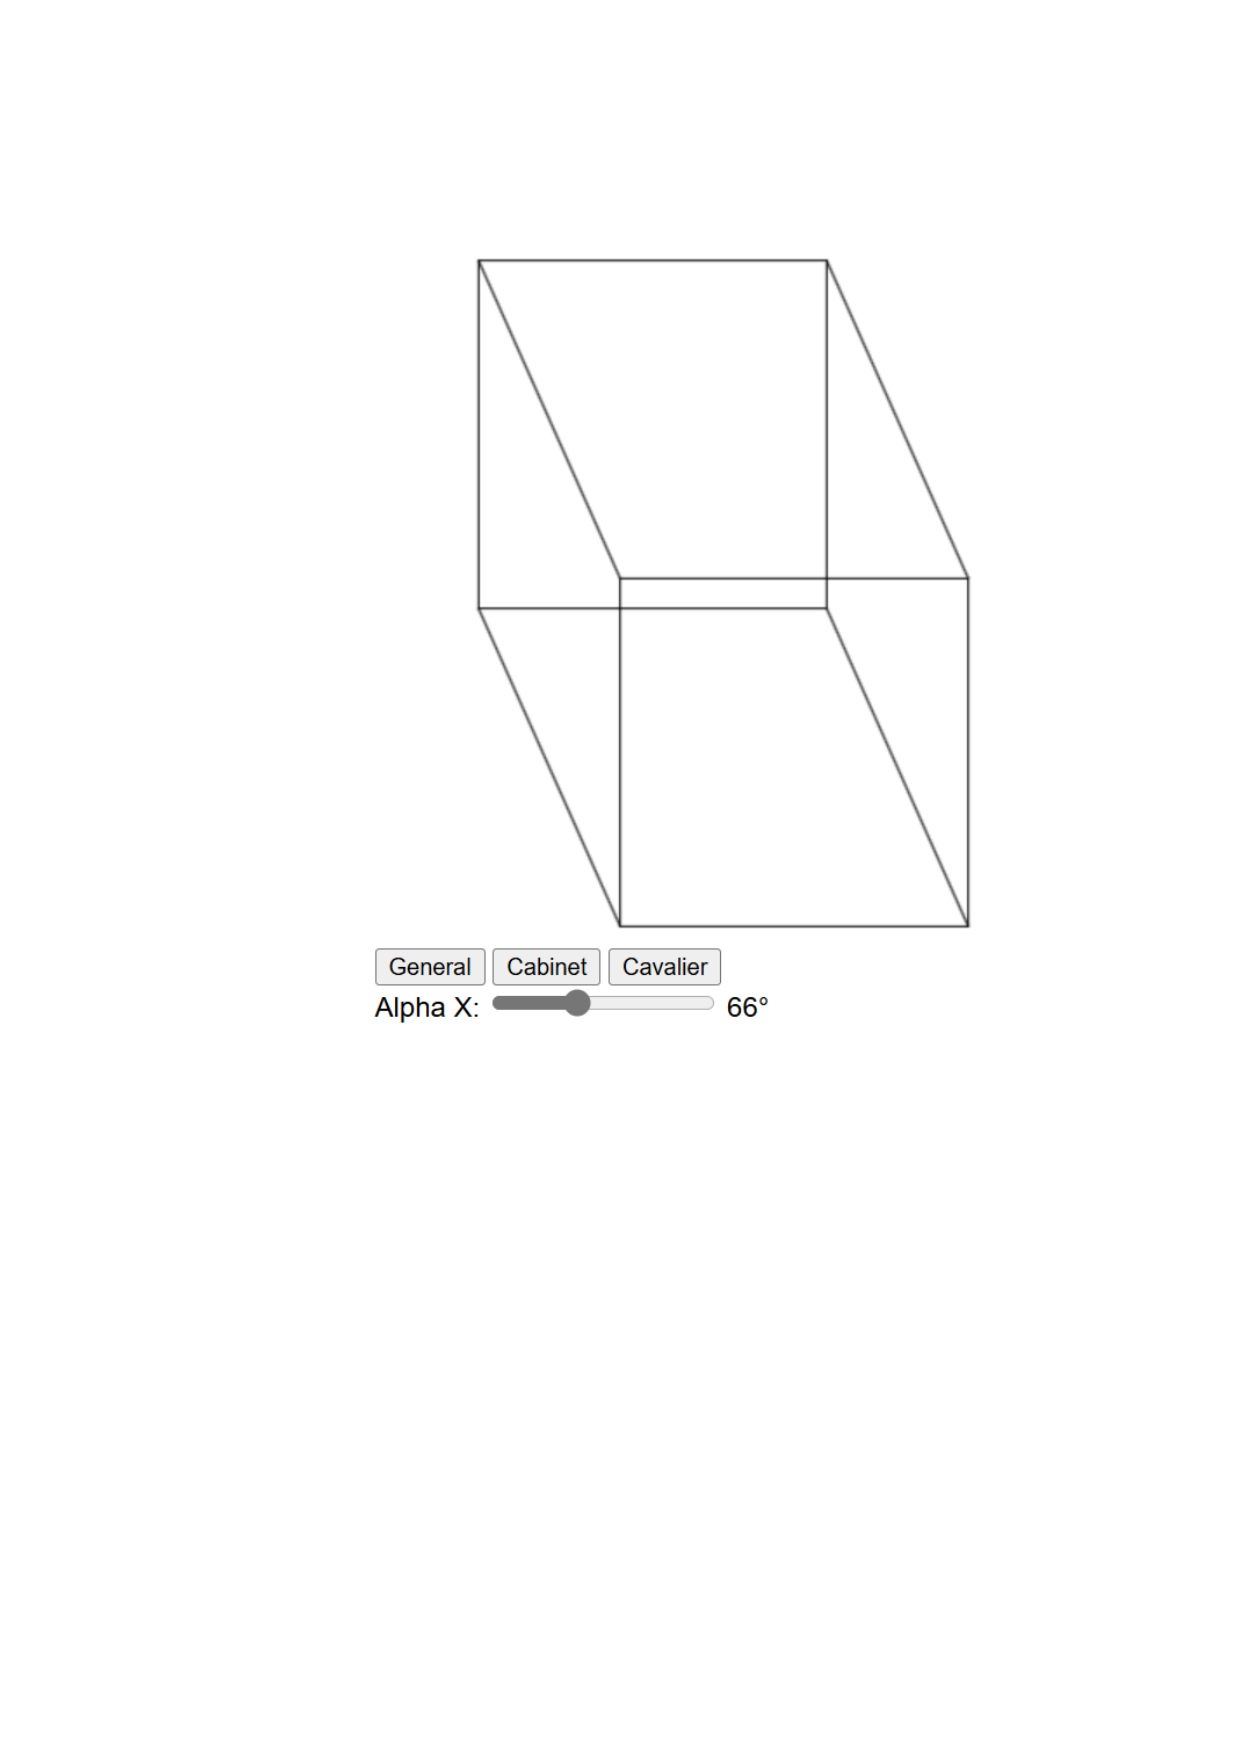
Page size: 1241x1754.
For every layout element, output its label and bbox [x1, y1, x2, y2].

picture [177, 147, 1118, 1163]
